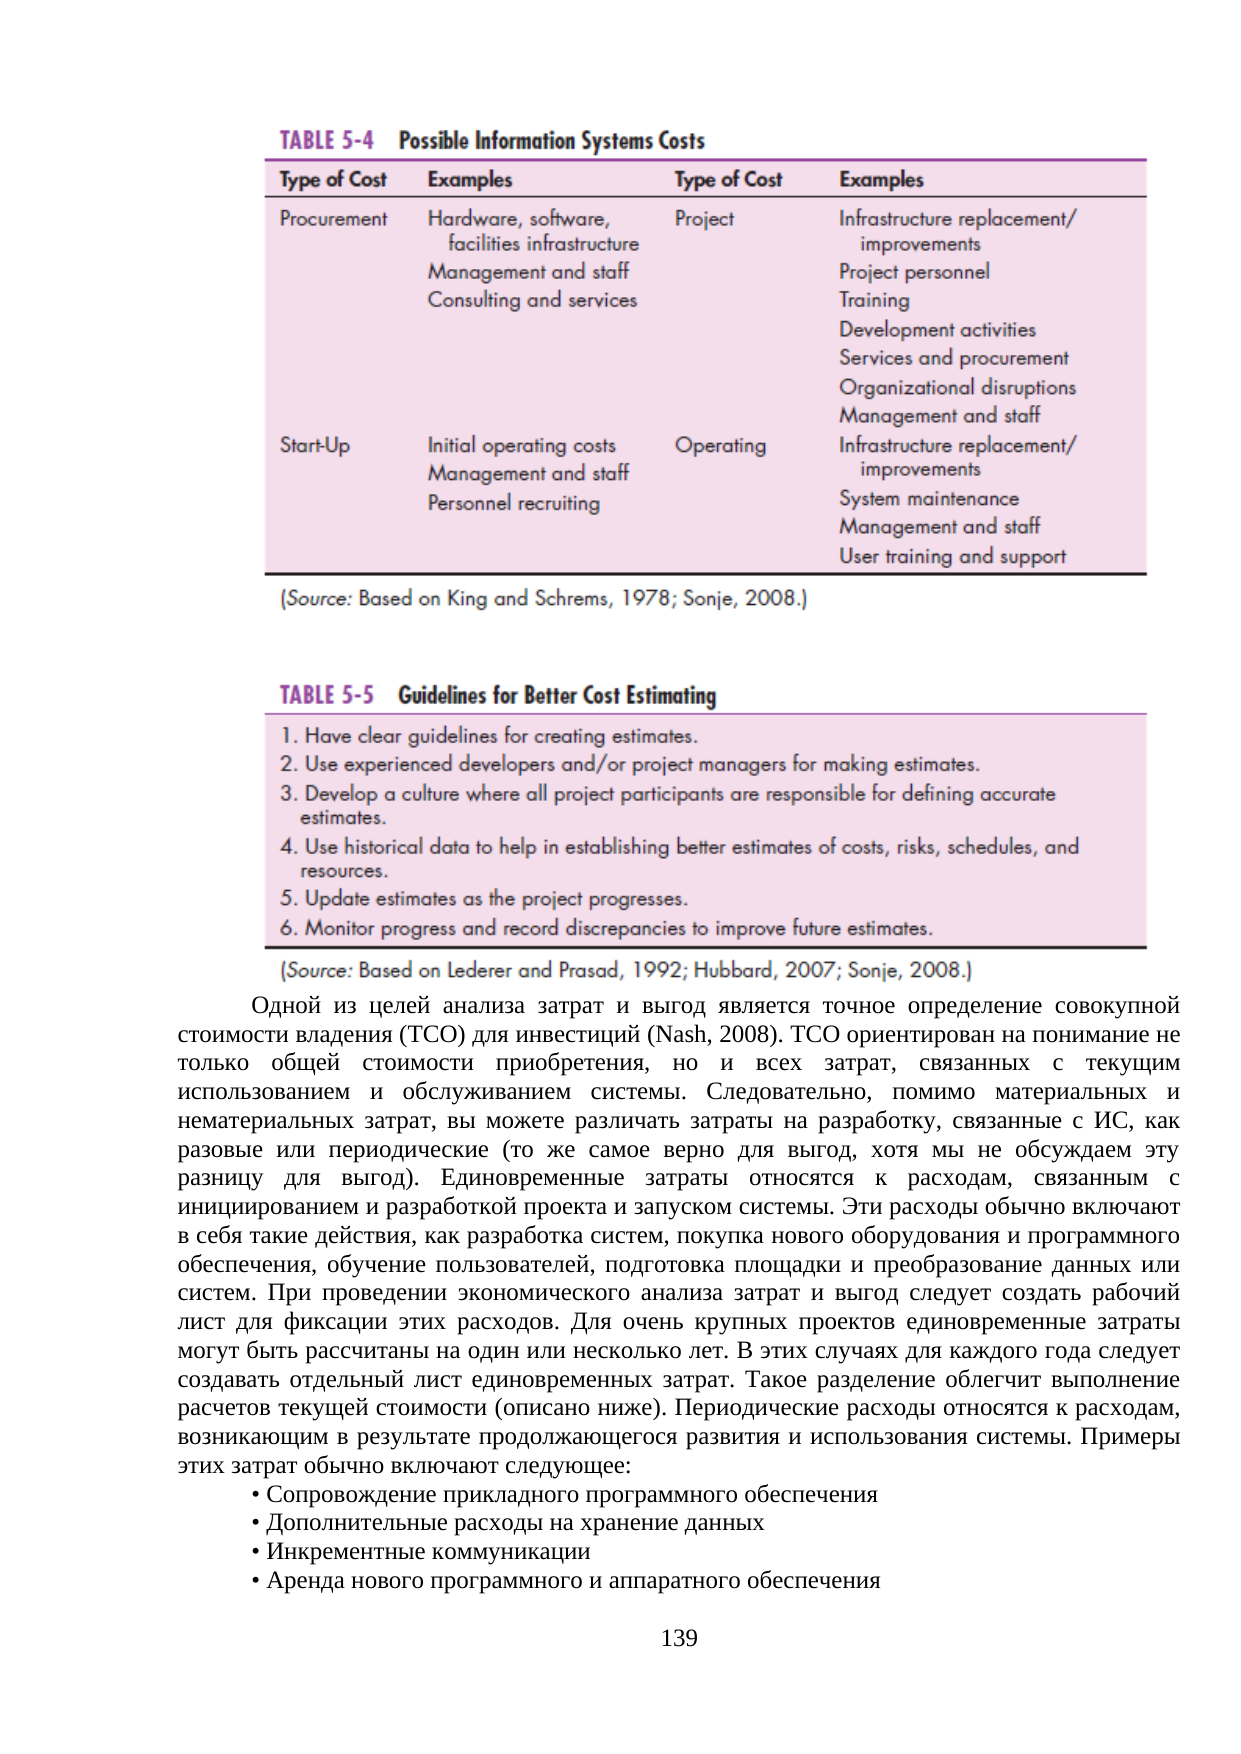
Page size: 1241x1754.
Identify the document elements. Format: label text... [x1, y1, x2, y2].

text • Инкрементные коммуникации [177, 1536, 1181, 1565]
picture [251, 118, 1154, 990]
text • Дополнительные расходы на хранение данных [177, 1507, 1181, 1536]
text • Аренда нового программного и аппаратного обеспечения [177, 1565, 1181, 1594]
text Одной из целей анализа затрат и выгод является точное определение совокупной стоимости владения (TCO) для инвестиций (Nash, 2008). TCO ориентирован на понимание не только общей стоимости приобретения, но и всех затрат, связанных с текущим использованием и обслуживанием системы. Следовательно, помимо материальных и нематериальных затрат, вы можете различать затраты на разработку, связанные с ИС, как разовые или периодические (то же самое верно для выгод, хотя мы не обсуждаем эту разницу для выгод). Единовременные затраты относятся к расходам, связанным с инициированием и разработкой проекта и запуском системы. Эти расходы обычно включают в себя такие действия, как разработка систем, покупка нового оборудования и программного обеспечения, обучение пользователей, подготовка площадки и преобразование данных или систем. При проведении экономического анализа затрат и выгод следует создать рабочий лист для фиксации этих расходов. Для очень крупных проектов единовременные затраты могут быть рассчитаны на один или несколько лет. В этих случаях для каждого года следует создавать отдельный лист единовременных затрат. Такое разделение облегчит выполнение расчетов текущей стоимости (описано ниже). Периодические расходы относятся к расходам, возникающим в результате продолжающегося развития и использования системы. Примеры этих затрат обычно включают следующее: [177, 990, 1181, 1479]
text • Сопровождение прикладного программного обеспечения [177, 1479, 1181, 1507]
